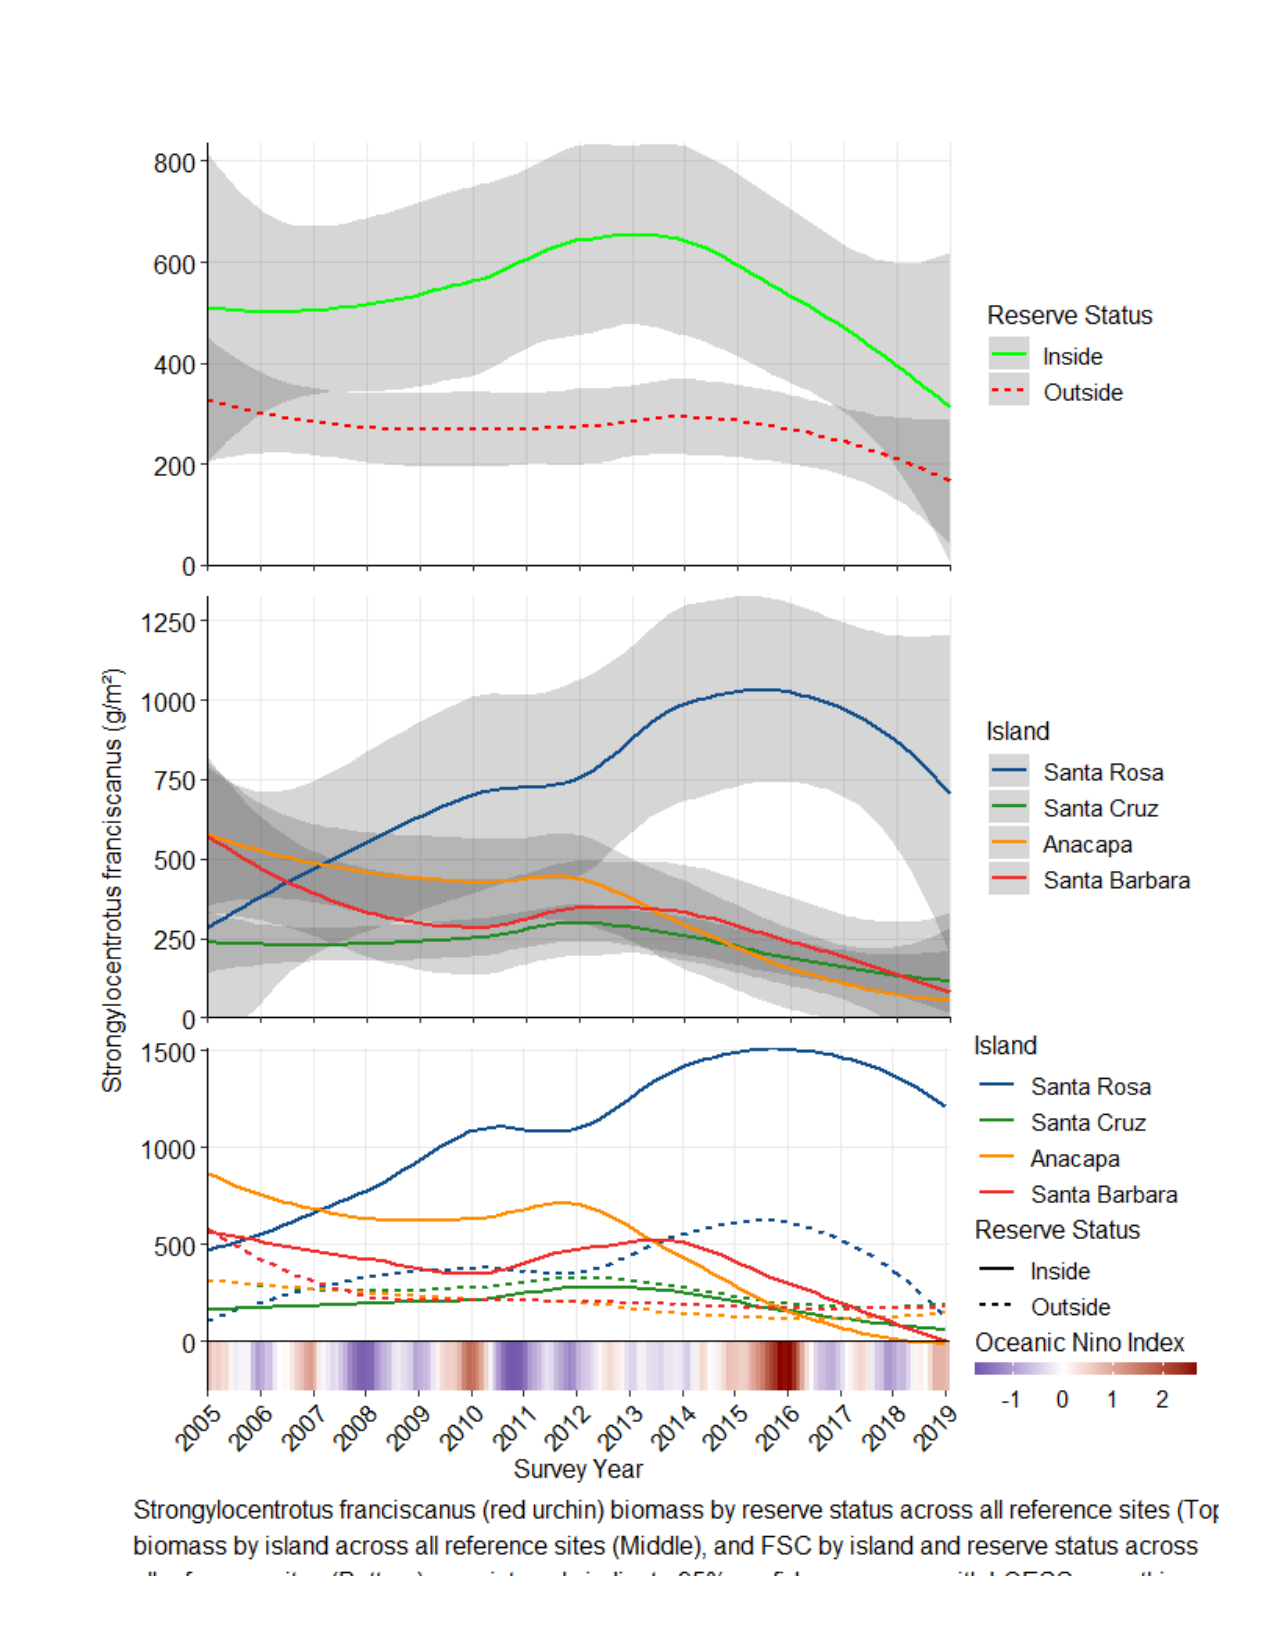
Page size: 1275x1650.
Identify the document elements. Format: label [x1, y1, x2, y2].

picture [93, 132, 1219, 1576]
